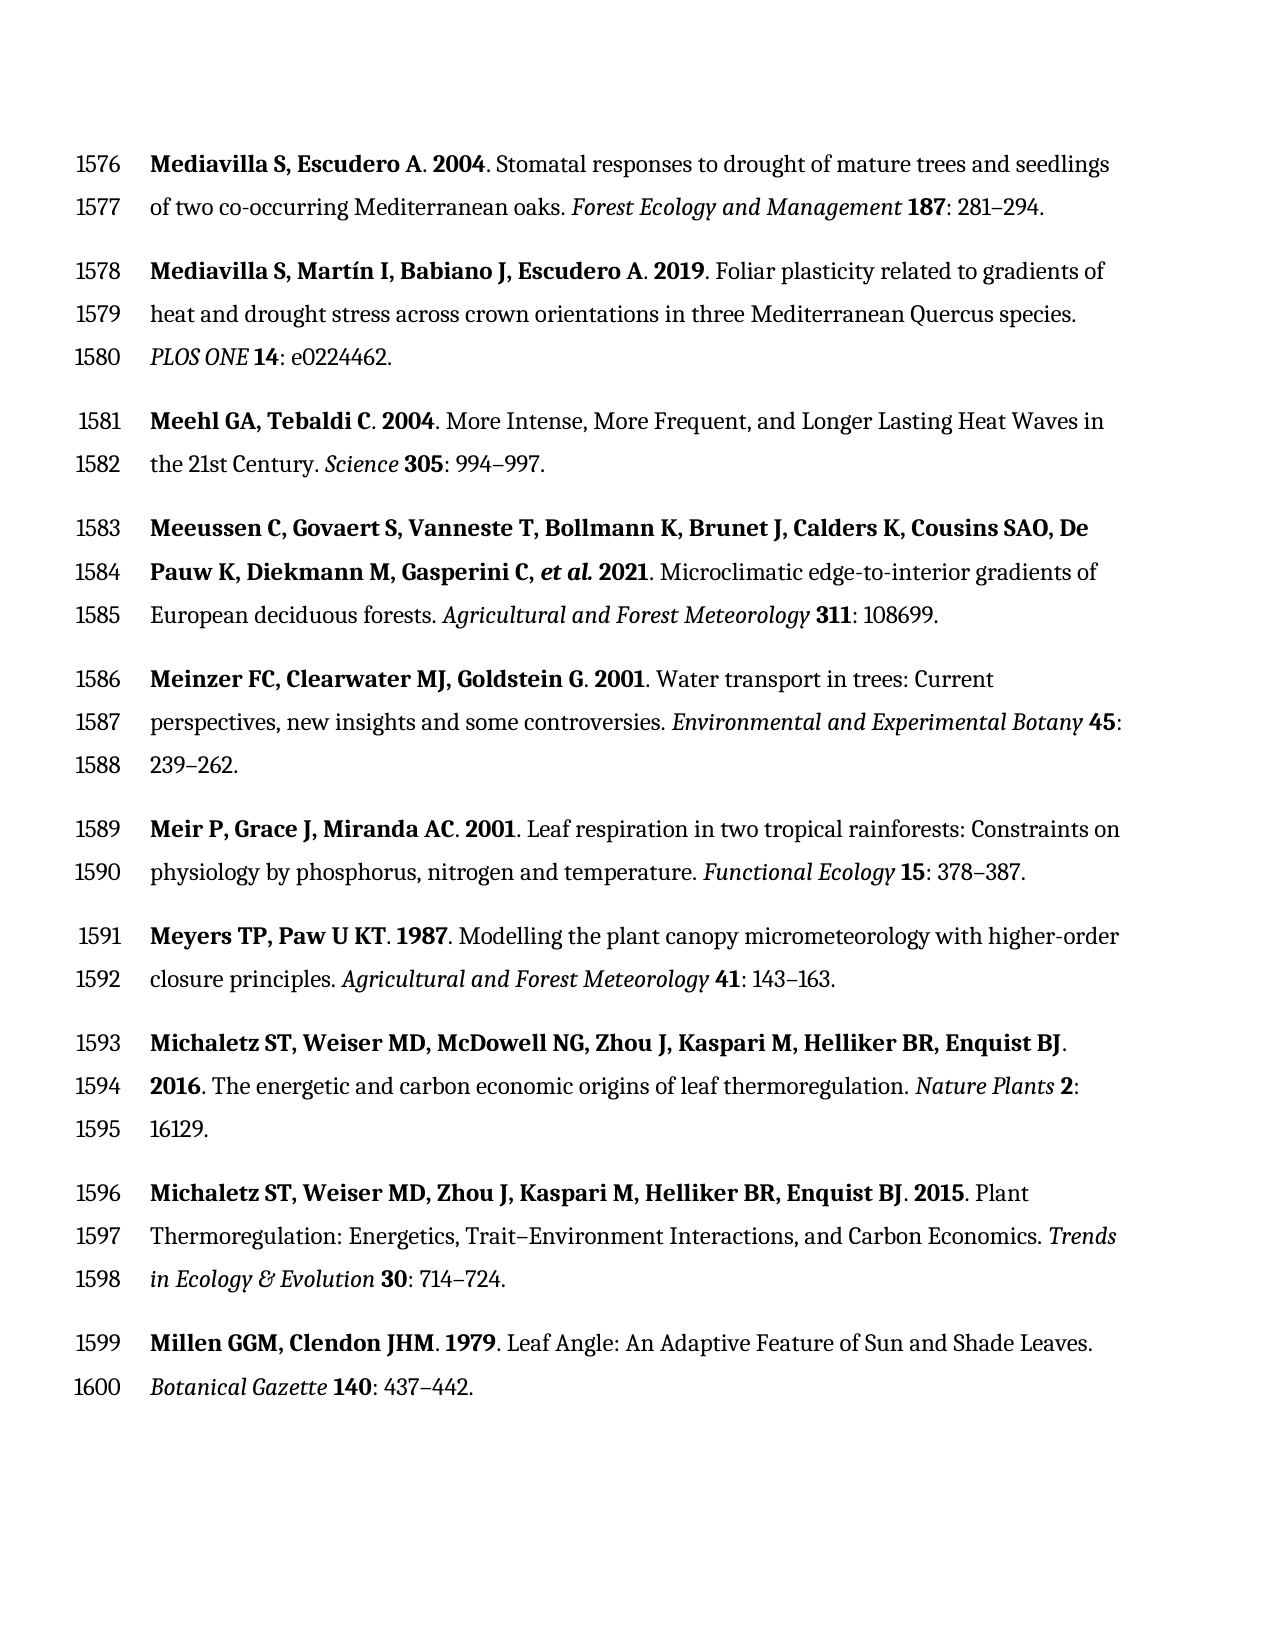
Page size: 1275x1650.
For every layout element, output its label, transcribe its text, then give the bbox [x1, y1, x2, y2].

text Mediavilla S, Escudero A. 2004. Stomatal responses to drought of mature trees and seedlings of two co-occurring Mediterranean oaks. Forest Ecology and Management 187: 281–294. [150, 150, 1125, 222]
text Meyers TP, Paw U KT. 1987. Modelling the plant canopy micrometeorology with higher-order closure principles. Agricultural and Forest Meteorology 41: 143–163. [150, 922, 1125, 994]
text Meinzer FC, Clearwater MJ, Goldstein G. 2001. Water transport in trees: Current perspectives, new insights and some controversies. Environmental and Experimental Botany 45: 239–262. [150, 664, 1125, 779]
text Meeussen C, Govaert S, Vanneste T, Bollmann K, Brunet J, Calders K, Cousins SAO, De Pauw K, Diekmann M, Gasperini C, et al. 2021. Microclimatic edge-to-interior gradients of European deciduous forests. Agricultural and Forest Meteorology 311: 108699. [150, 514, 1125, 629]
text Meehl GA, Tebaldi C. 2004. More Intense, More Frequent, and Longer Lasting Heat Waves in the 21st Century. Science 305: 994–997. [150, 407, 1125, 479]
text Millen GGM, Clendon JHM. 1979. Leaf Angle: An Adaptive Feature of Sun and Shade Leaves. Botanical Gazette 140: 437–442. [150, 1329, 1125, 1401]
text Michaletz ST, Weiser MD, Zhou J, Kaspari M, Helliker BR, Enquist BJ. 2015. Plant Thermoregulation: Energetics, Trait–Environment Interactions, and Carbon Economics. Trends in Ecology & Evolution 30: 714–724. [150, 1179, 1125, 1294]
text Mediavilla S, Martín I, Babiano J, Escudero A. 2019. Foliar plasticity related to gradients of heat and drought stress across crown orientations in three Mediterranean Quercus species. PLOS ONE 14: e0224462. [150, 257, 1125, 372]
text Meir P, Grace J, Miranda AC. 2001. Leaf respiration in two tropical rainforests: Constraints on physiology by phosphorus, nitrogen and temperature. Functional Ecology 15: 378–387. [150, 815, 1125, 887]
text Michaletz ST, Weiser MD, McDowell NG, Zhou J, Kaspari M, Helliker BR, Enquist BJ. 2016. The energetic and carbon economic origins of leaf thermoregulation. Nature Plants 2: 16129. [150, 1029, 1125, 1144]
